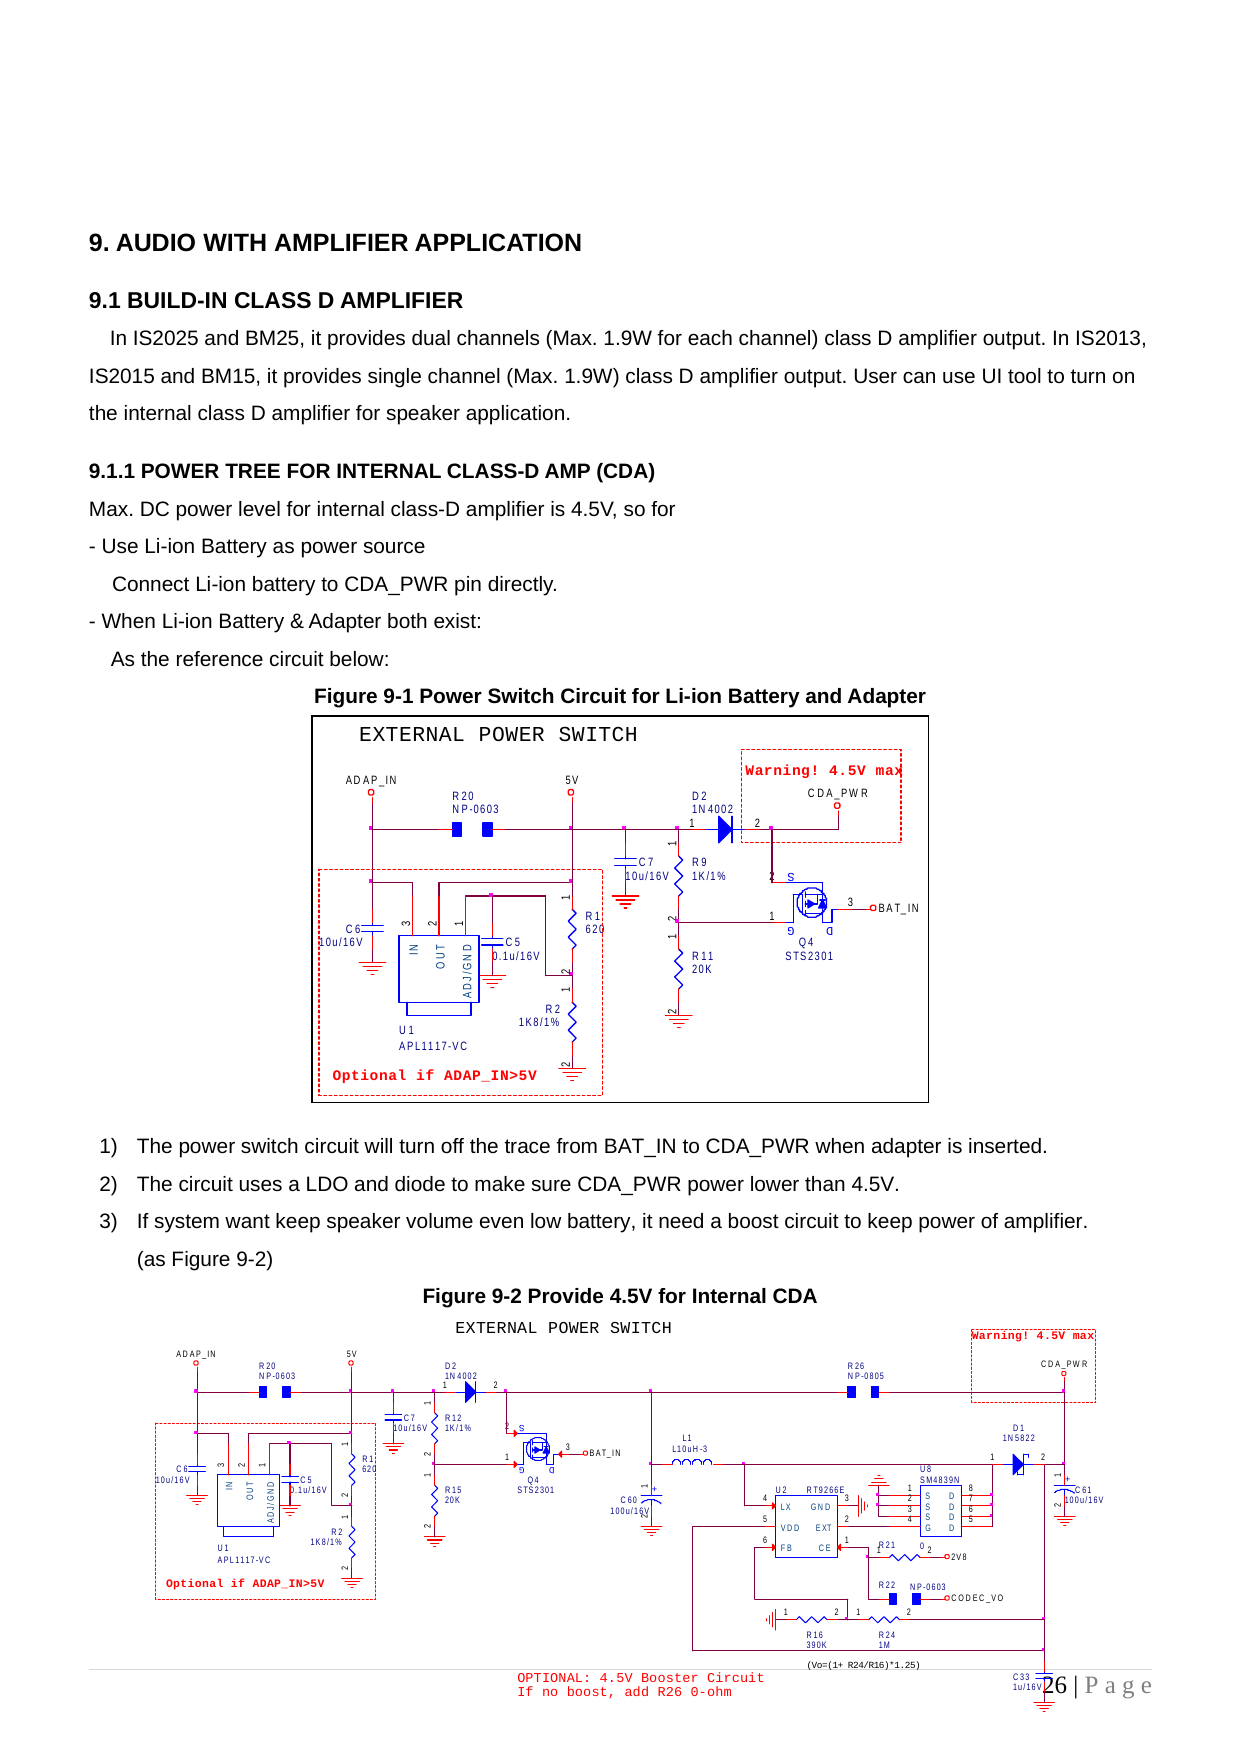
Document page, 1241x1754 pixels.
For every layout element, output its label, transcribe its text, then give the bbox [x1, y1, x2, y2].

list If system want keep speaker volume even low battery, it need a boost circuit to keep power of amplifier. [99, 1202, 1152, 1240]
text Max. DC power level for internal class-D amplifier is 4.5V, so for [89, 490, 1152, 527]
subtitle 9.1.1 POWER TREE FOR INTERNAL CLASS-D AMP (CDA) [89, 452, 1152, 490]
text In IS2025 and BM25, it provides dual channels (Max. 1.9W for each channel) class D amplifier output. In IS2013, IS2015 and BM15, it provides single channel (Max. 1.9W) class D amplifier output. User can use UI tool to turn on the internal class D amplifier for speaker application. [89, 319, 1152, 432]
list The power switch circuit will turn off the trace from BAT_IN to CDA_PWR when adapter is inserted. [99, 1127, 1152, 1165]
subtitle 9.1 BUILD-IN CLASS D AMPLIFIER [89, 282, 1152, 319]
list (as Figure 9-2) [137, 1240, 1152, 1277]
list The circuit uses a LDO and diode to make sure CDA_PWR power lower than 4.5V. [99, 1165, 1152, 1202]
text Figure 9-2 Provide 4.5V for Internal CDA [89, 1277, 1152, 1315]
text Figure 9-1 Power Switch Circuit for Li-ion Battery and Adapter [89, 677, 1152, 715]
text Connect Li-ion battery to CDA_PWR pin directly. [89, 565, 1152, 602]
text - Use Li-ion Battery as power source [89, 527, 1152, 565]
subtitle 9. AUDIO WITH AMPLIFIER APPLICATION [89, 223, 1152, 261]
text As the reference circuit below: [89, 640, 1152, 677]
text - When Li-ion Battery & Adapter both exist: [89, 602, 1152, 640]
